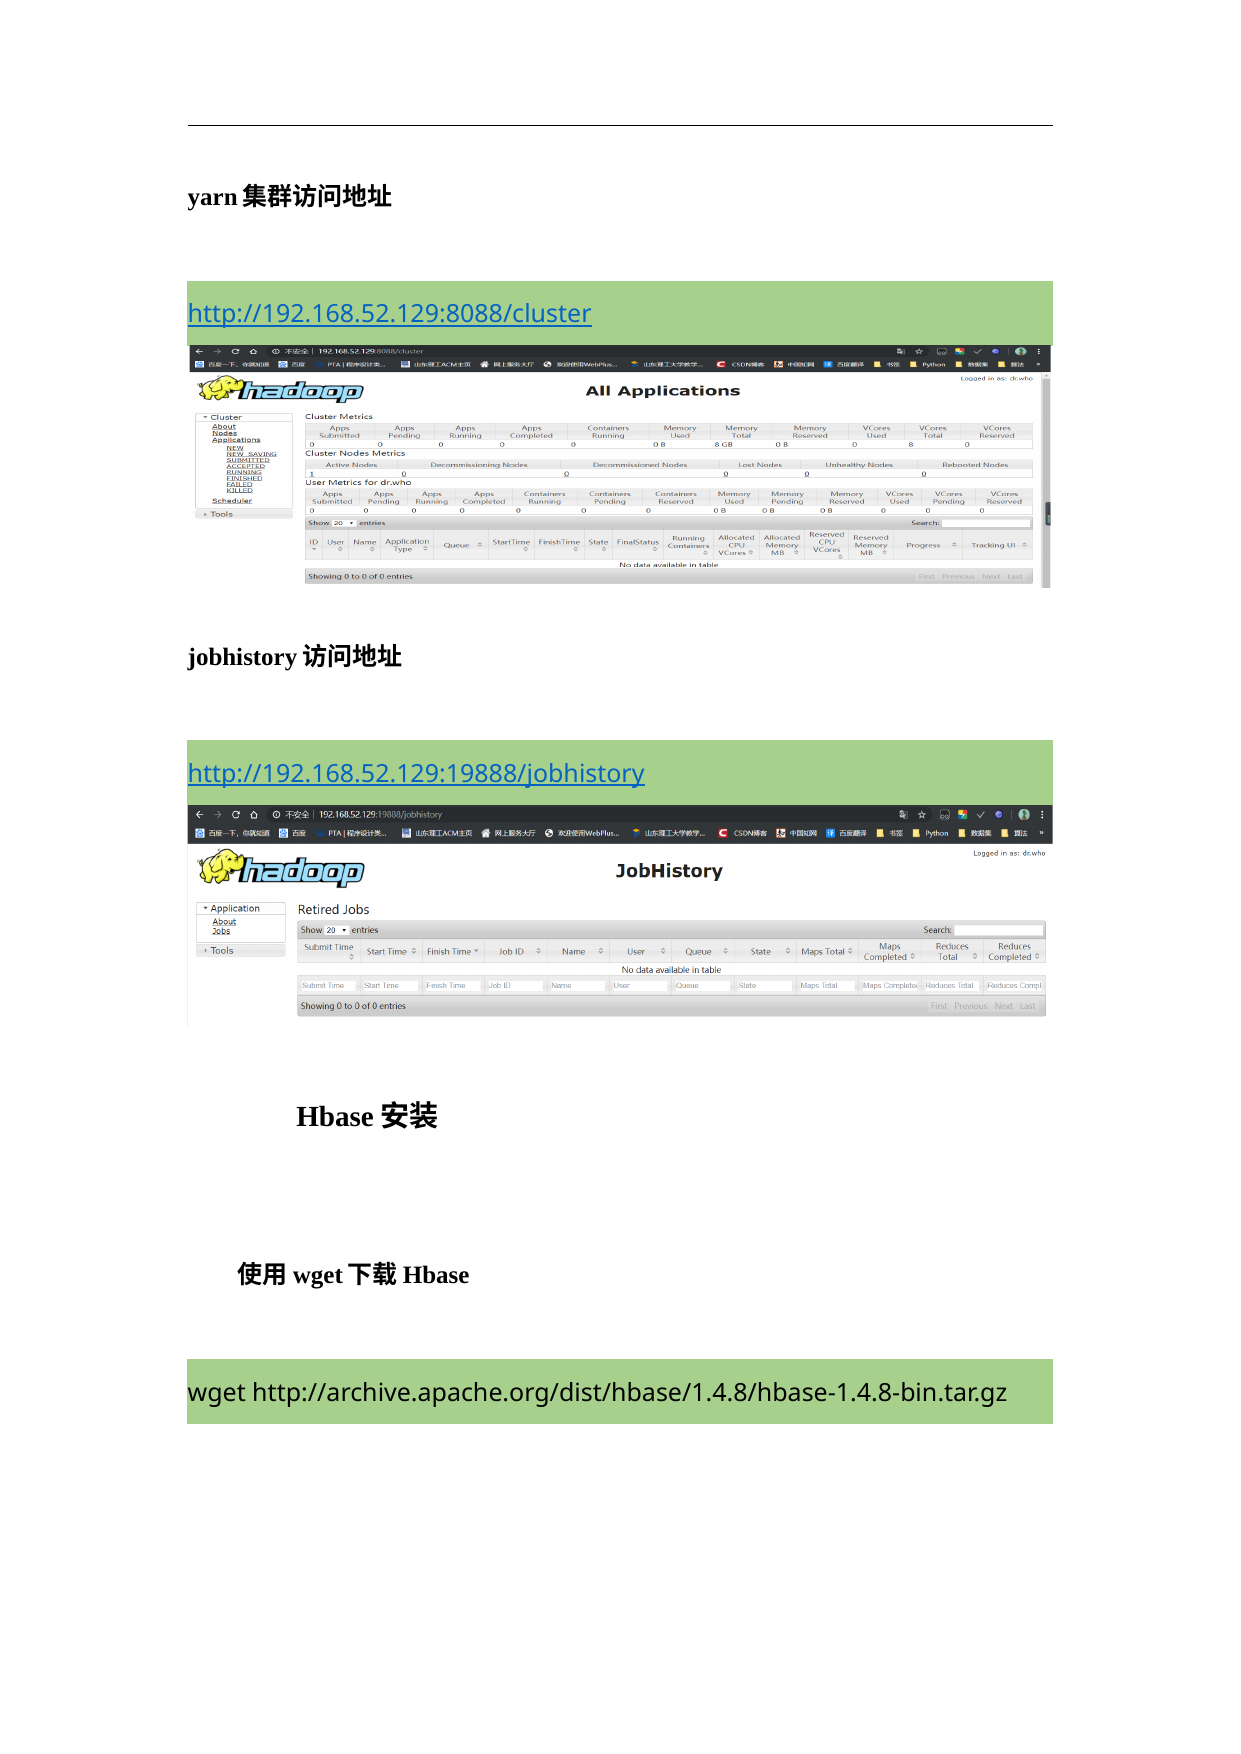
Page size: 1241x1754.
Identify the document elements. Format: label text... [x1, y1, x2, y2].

subtitle Hbase安装 [237, 1082, 1053, 1147]
subtitle jobhistory访问地址 [187, 622, 1053, 687]
text wget http://archive.apache.org/dist/hbase/1.4.8/hbase-1.4.8-bin.tar.gz [187, 1359, 1053, 1424]
text http://192.168.52.129:19888/jobhistory [187, 740, 1053, 805]
subtitle yarn集群访问地址 [187, 162, 1053, 227]
picture [187, 805, 1053, 1026]
picture [189, 345, 1051, 588]
text http://192.168.52.129:8088/cluster [187, 281, 1053, 346]
subtitle 使用wget下载Hbase [187, 1241, 1053, 1306]
